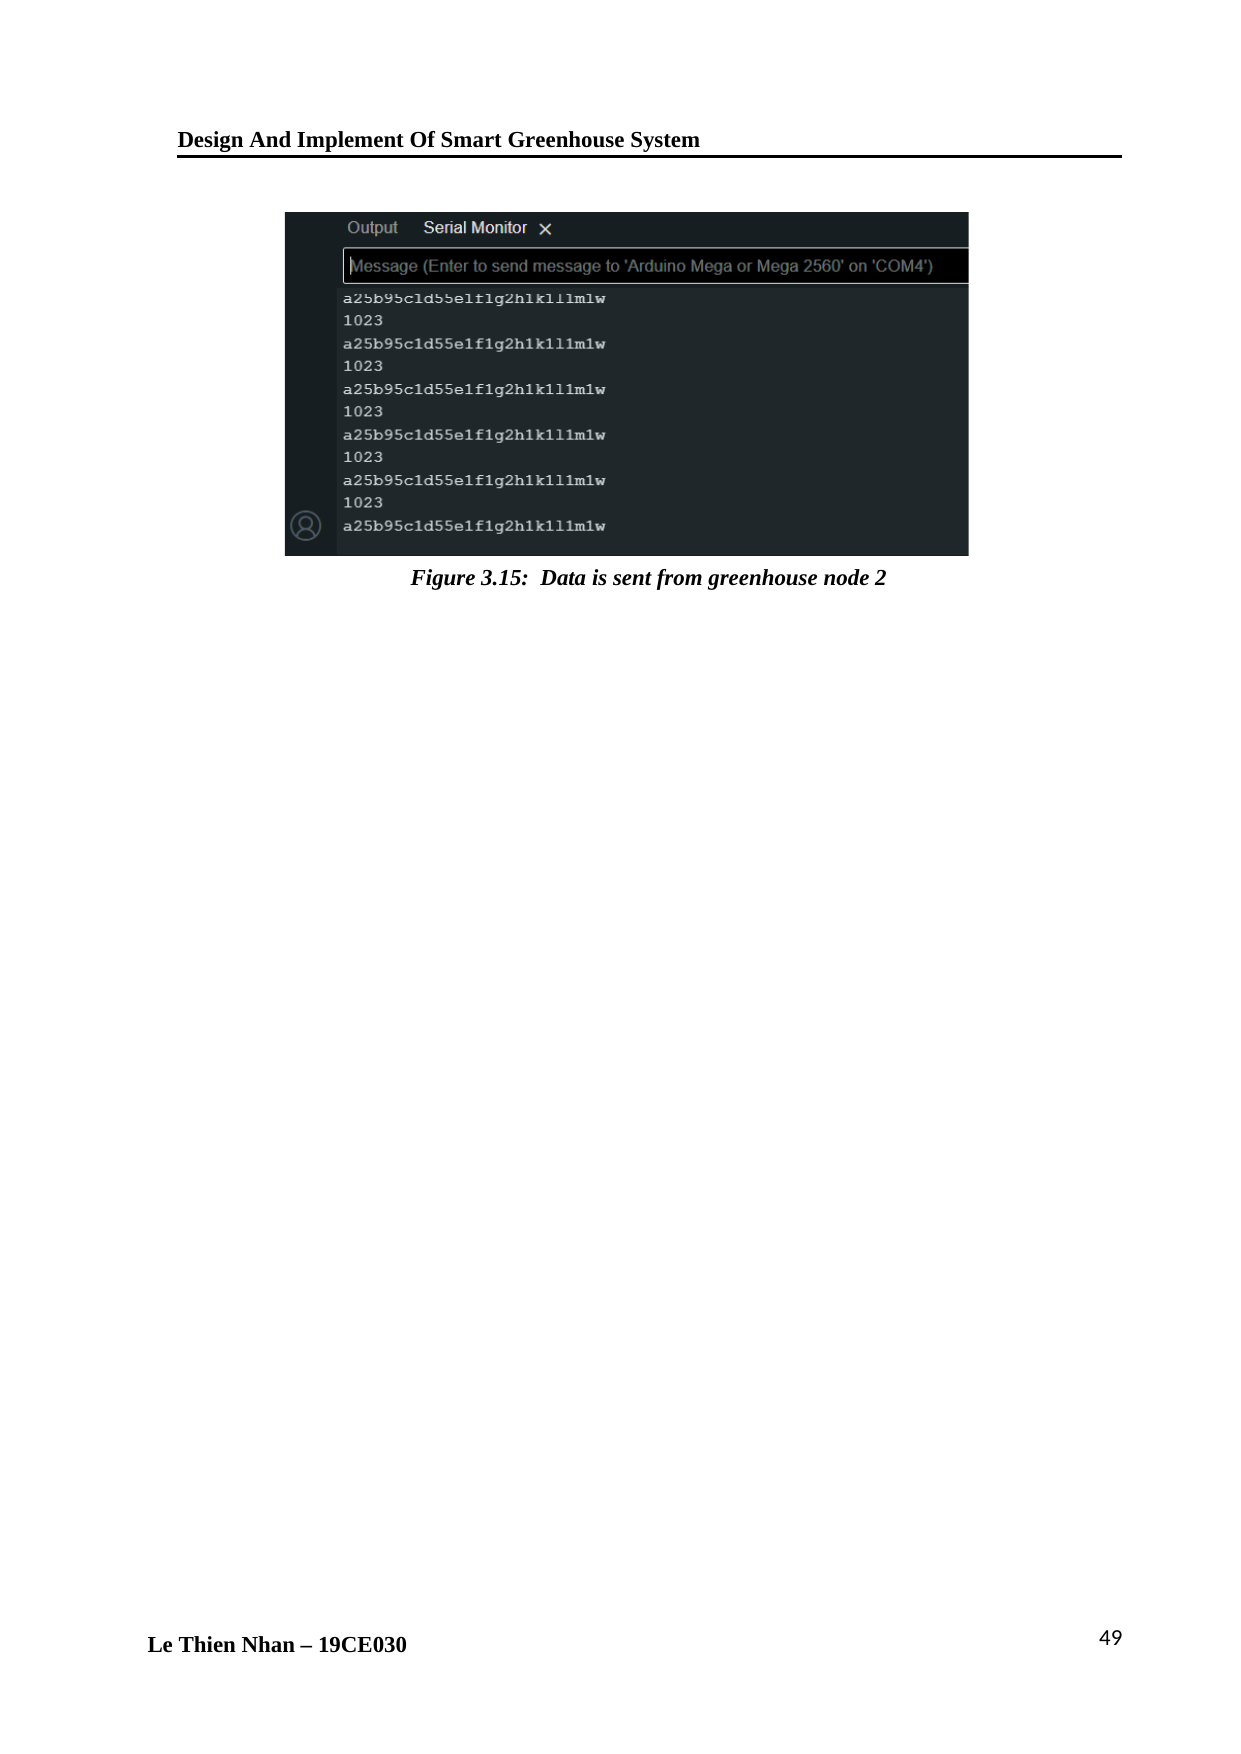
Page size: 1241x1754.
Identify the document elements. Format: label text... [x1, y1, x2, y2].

text Figure 3.15: Data is sent from greenhouse node 2 [177, 563, 1122, 590]
picture [284, 212, 969, 556]
